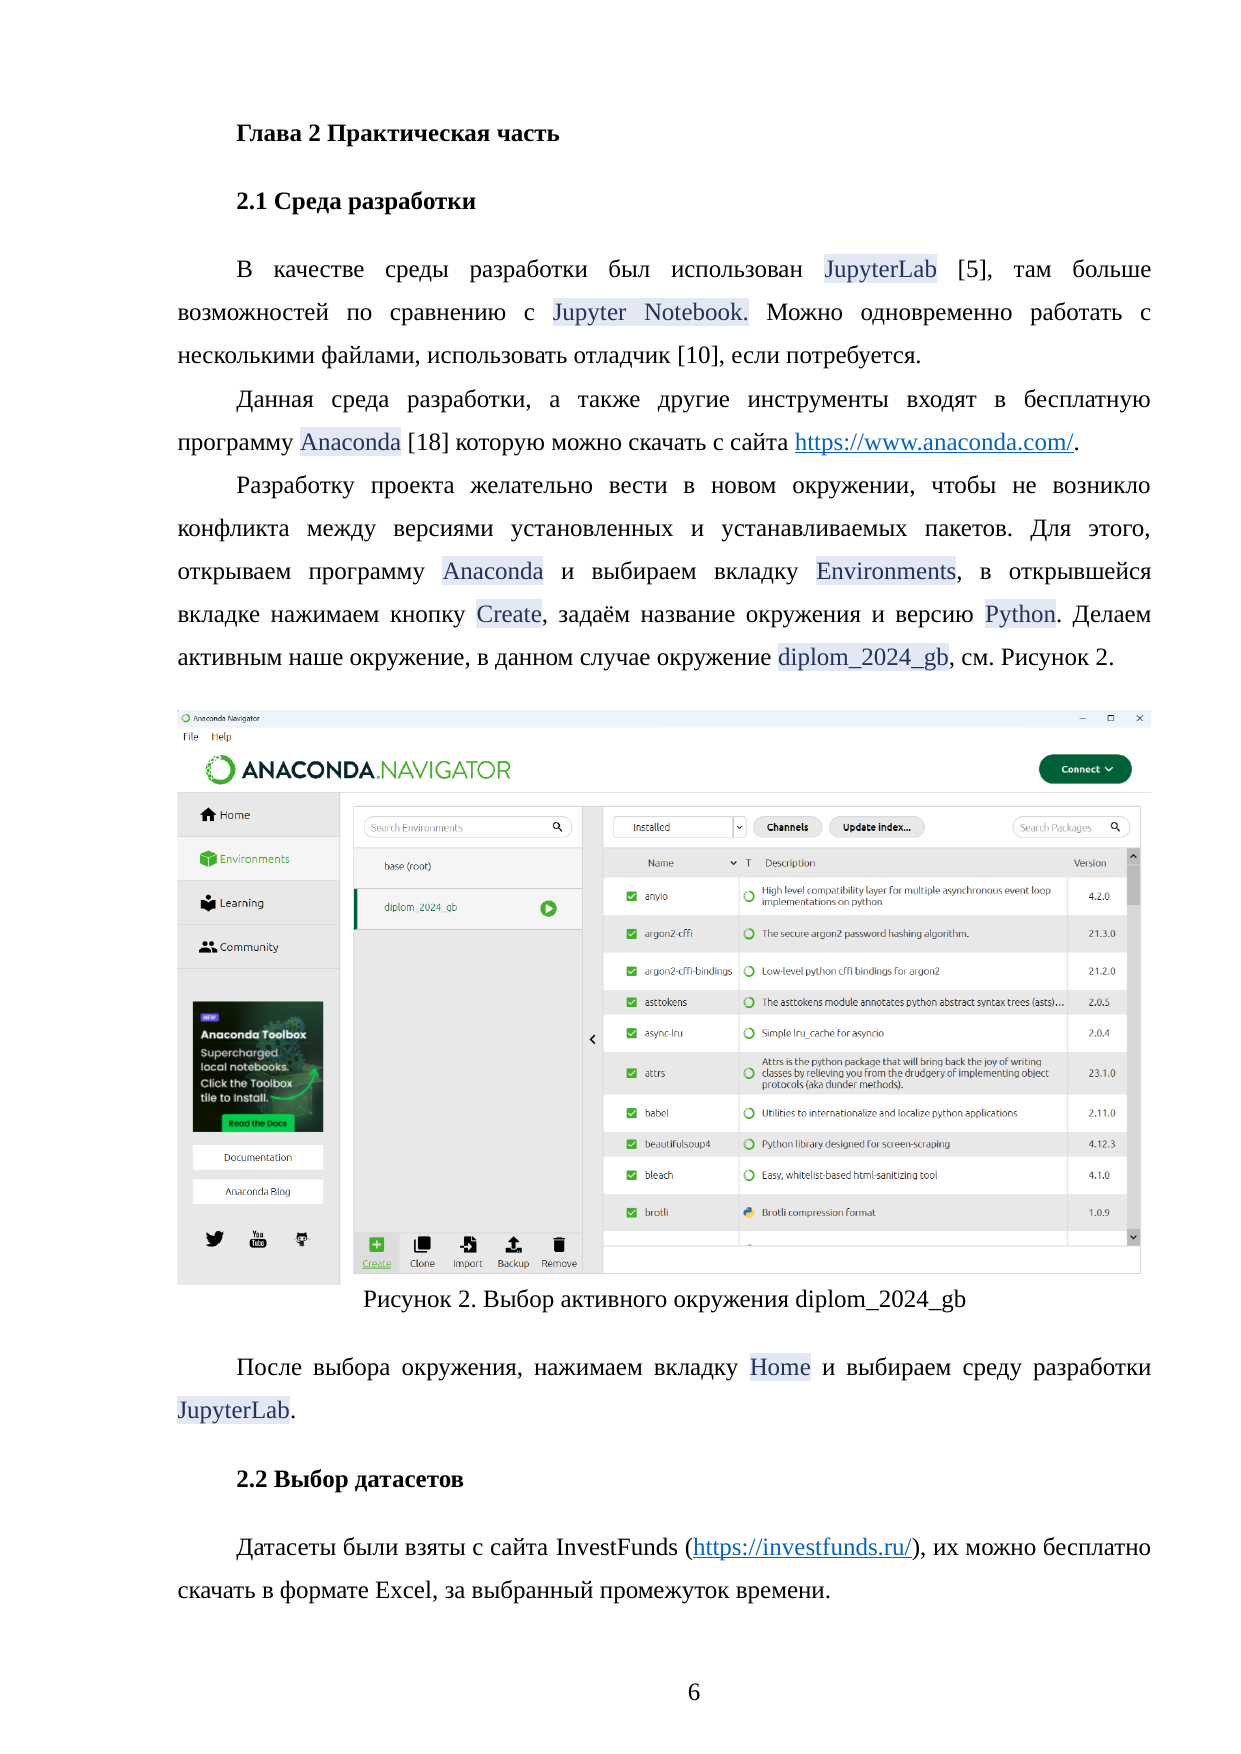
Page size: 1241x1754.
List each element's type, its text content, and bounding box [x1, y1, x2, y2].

text Выбор датасетов [236, 1464, 1152, 1492]
text Рисунок 2. Выбор активного окружения diplom_2024_gb [177, 1285, 1152, 1313]
text Датасеты были взяты с сайта InvestFunds (https://investfunds.ru/), их можно бесплатно скачать в формате Excel, за выбранный промежуток времени. [177, 1532, 1152, 1604]
text После выбора окружения, нажимаем вкладку Home и выбираем среду разработки JupyterLab. [177, 1352, 1152, 1424]
text В качестве среды разработки был использован JupyterLab [5], там больше возможностей по сравнению с Jupyter Notebook. Можно одновременно работать с несколькими файлами, использовать отладчик [10], если потребуется. [177, 254, 1152, 369]
text Практическая часть [236, 118, 1152, 147]
picture [177, 710, 1152, 1285]
text Данная среда разработки, а также другие инструменты входят в бесплатную программу Anaconda [18] которую можно скачать с сайта https://www.anaconda.com/. [177, 384, 1152, 456]
text Разработку проекта желательно вести в новом окружении, чтобы не возникло конфликта между версиями установленных и устанавливаемых пакетов. Для этого, открываем программу Anaconda и выбираем вкладку Environments, в открывшейся вкладке нажимаем кнопку Create, задаём название окружения и версию Python. Делаем активным наше окружение, в данном случае окружение diplom_2024_gb, см. рисунок 2. [177, 470, 1152, 671]
text Среда разработки [236, 186, 1152, 215]
